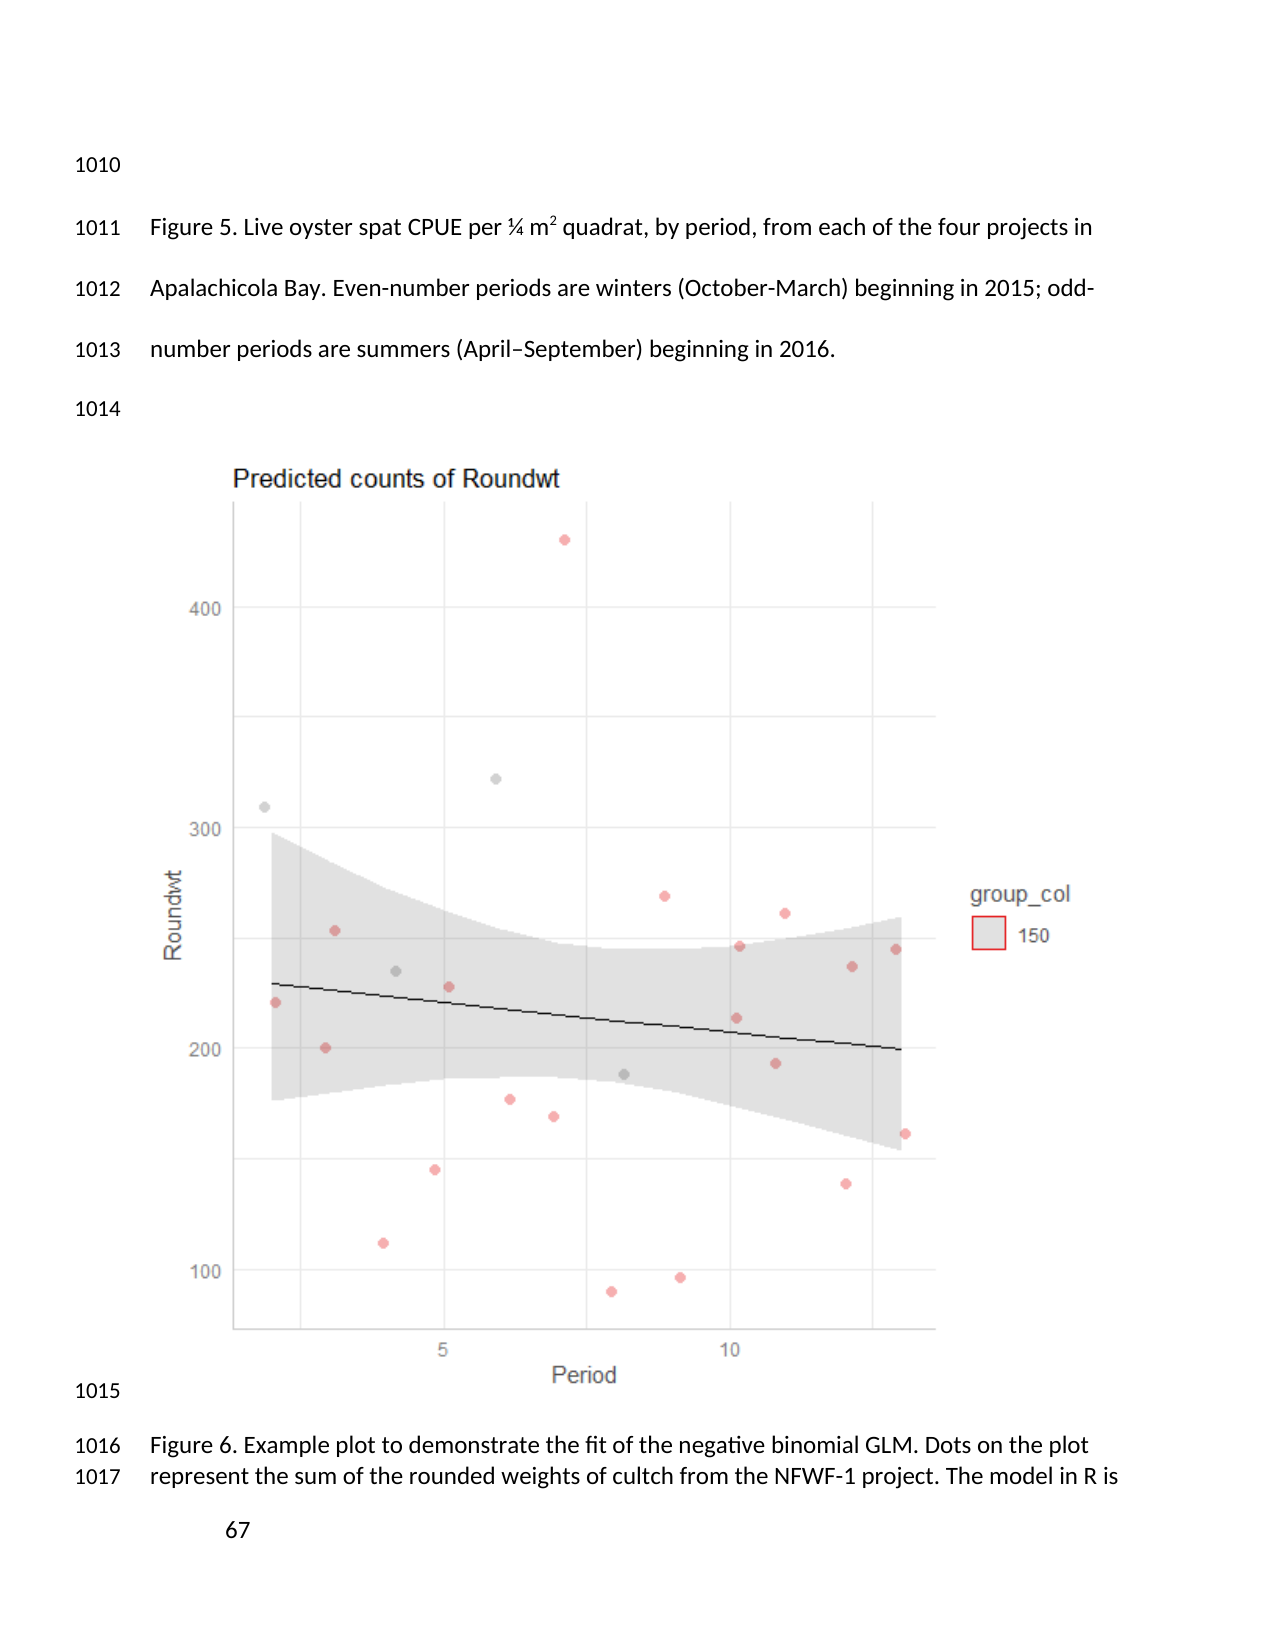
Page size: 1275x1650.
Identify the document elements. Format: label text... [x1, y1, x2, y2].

text Figure 5. Live oyster spat CPUE per ¼ m2 quadrat, by period, from each of the four projects in Apalachicola Bay. Even-number periods are winters (October-March) beginning in 2015; odd-number periods are summers (April–September) beginning in 2016. [150, 211, 1125, 364]
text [150, 1429, 1125, 1491]
picture [150, 455, 1094, 1399]
